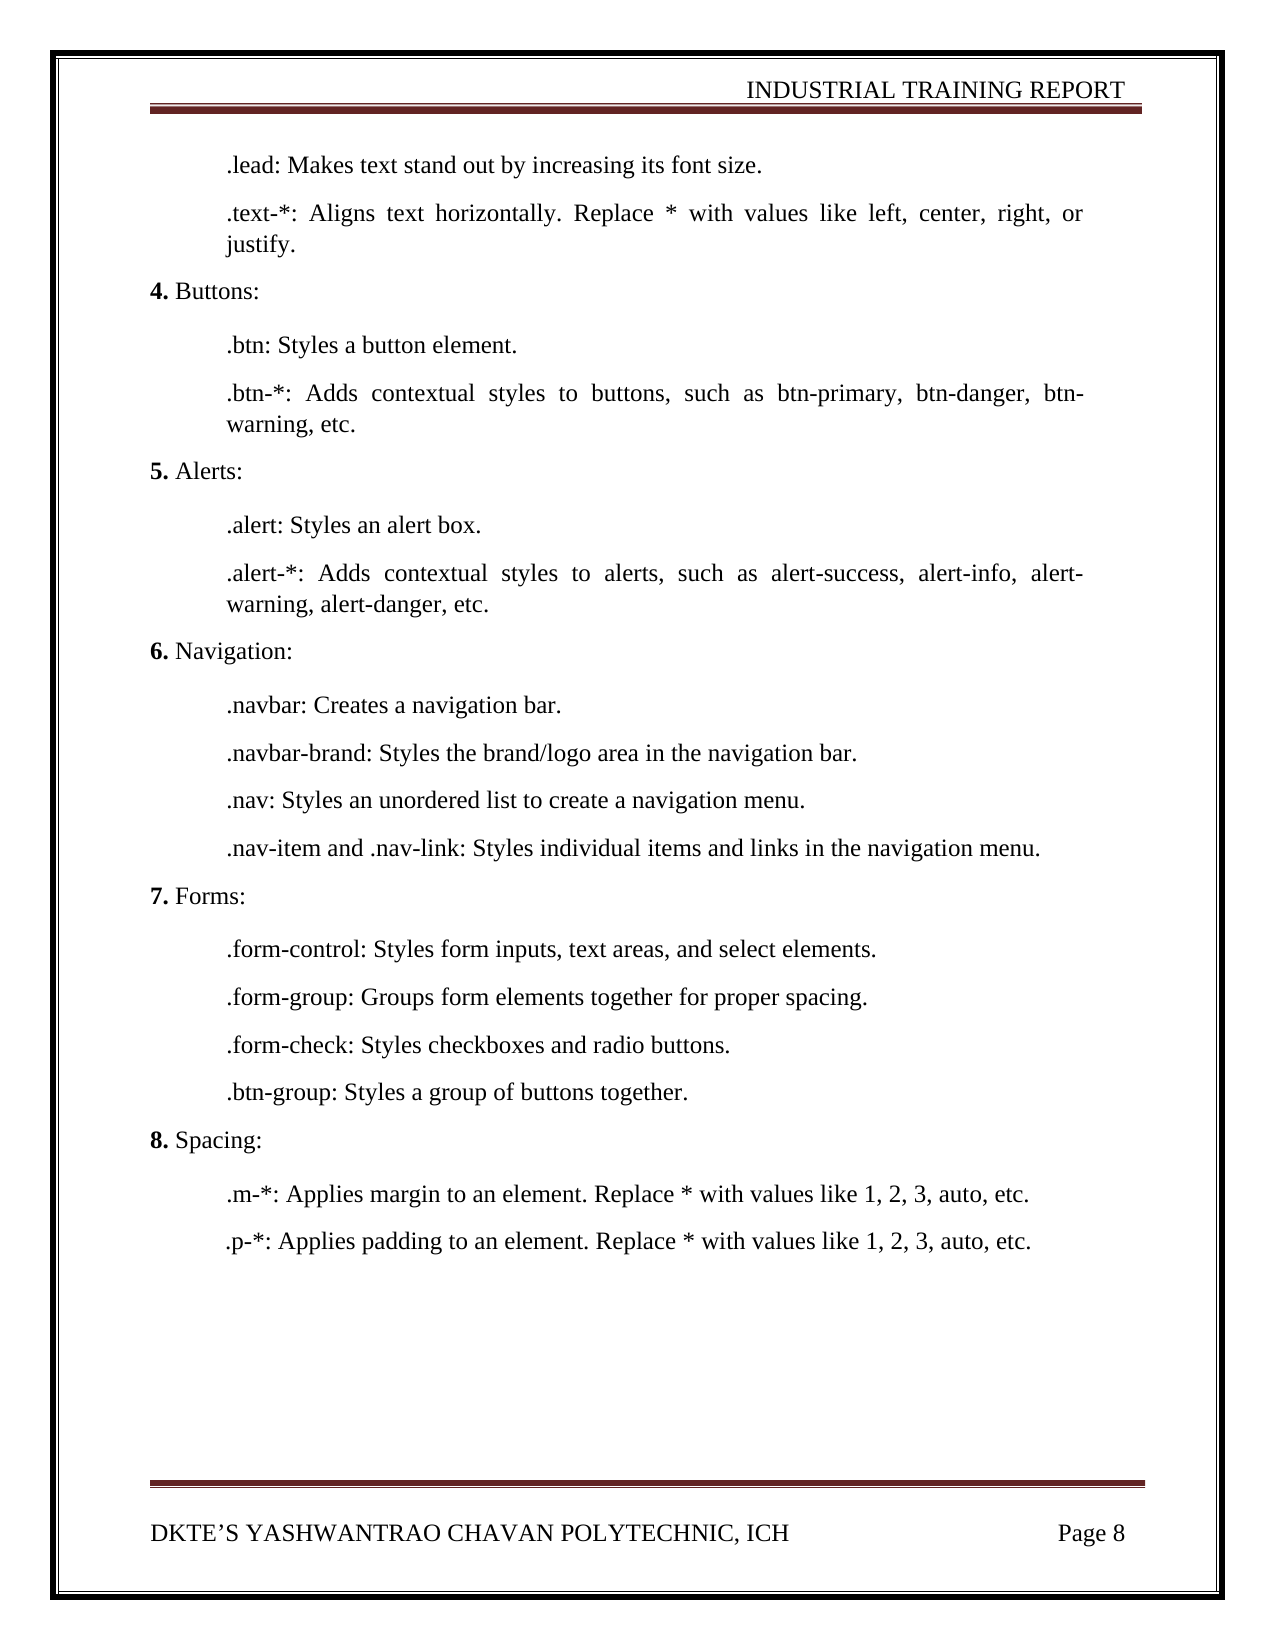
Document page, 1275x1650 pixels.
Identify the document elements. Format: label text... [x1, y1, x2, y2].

picture [150, 103, 1142, 114]
text .nav-item and .nav-link: Styles individual items and links in the navigation menu. [226, 833, 1084, 862]
text .form-check: Styles checkboxes and radio buttons. [226, 1030, 1084, 1058]
text .lead: Makes text stand out by increasing its font size. [226, 150, 1084, 179]
text .p-*: Applies padding to an element. Replace * with values like 1, 2, 3, auto, etc. [150, 1226, 1084, 1255]
list Buttons: [150, 276, 1125, 305]
text .btn-group: Styles a group of buttons together. [226, 1077, 1084, 1106]
text .alert-*: Adds contextual styles to alerts, such as alert-success, alert-info, alert-warning, alert-danger, etc. [226, 558, 1084, 617]
text .m-*: Applies margin to an element. Replace * with values like 1, 2, 3, auto, etc. [226, 1179, 1084, 1207]
text .navbar: Creates a navigation bar. [226, 690, 1084, 719]
text .nav: Styles an unordered list to create a navigation menu. [226, 785, 1084, 814]
text .text-*: Aligns text horizontally. Replace * with values like left, center, right, or justify. [226, 198, 1084, 257]
list Alerts: [150, 456, 1125, 485]
list Spacing: [150, 1125, 1125, 1154]
text .navbar-brand: Styles the brand/logo area in the navigation bar. [226, 738, 1084, 766]
text .alert: Styles an alert box. [226, 510, 1084, 539]
text .btn-*: Adds contextual styles to buttons, such as btn-primary, btn-danger, btn-warning, etc. [226, 378, 1084, 437]
list Navigation: [150, 636, 1125, 665]
list Forms: [150, 881, 1125, 909]
picture [150, 1480, 1146, 1488]
text .form-control: Styles form inputs, text areas, and select elements. [226, 934, 1084, 963]
text .form-group: Groups form elements together for proper spacing. [226, 982, 1084, 1011]
text .btn: Styles a button element. [226, 330, 1084, 359]
